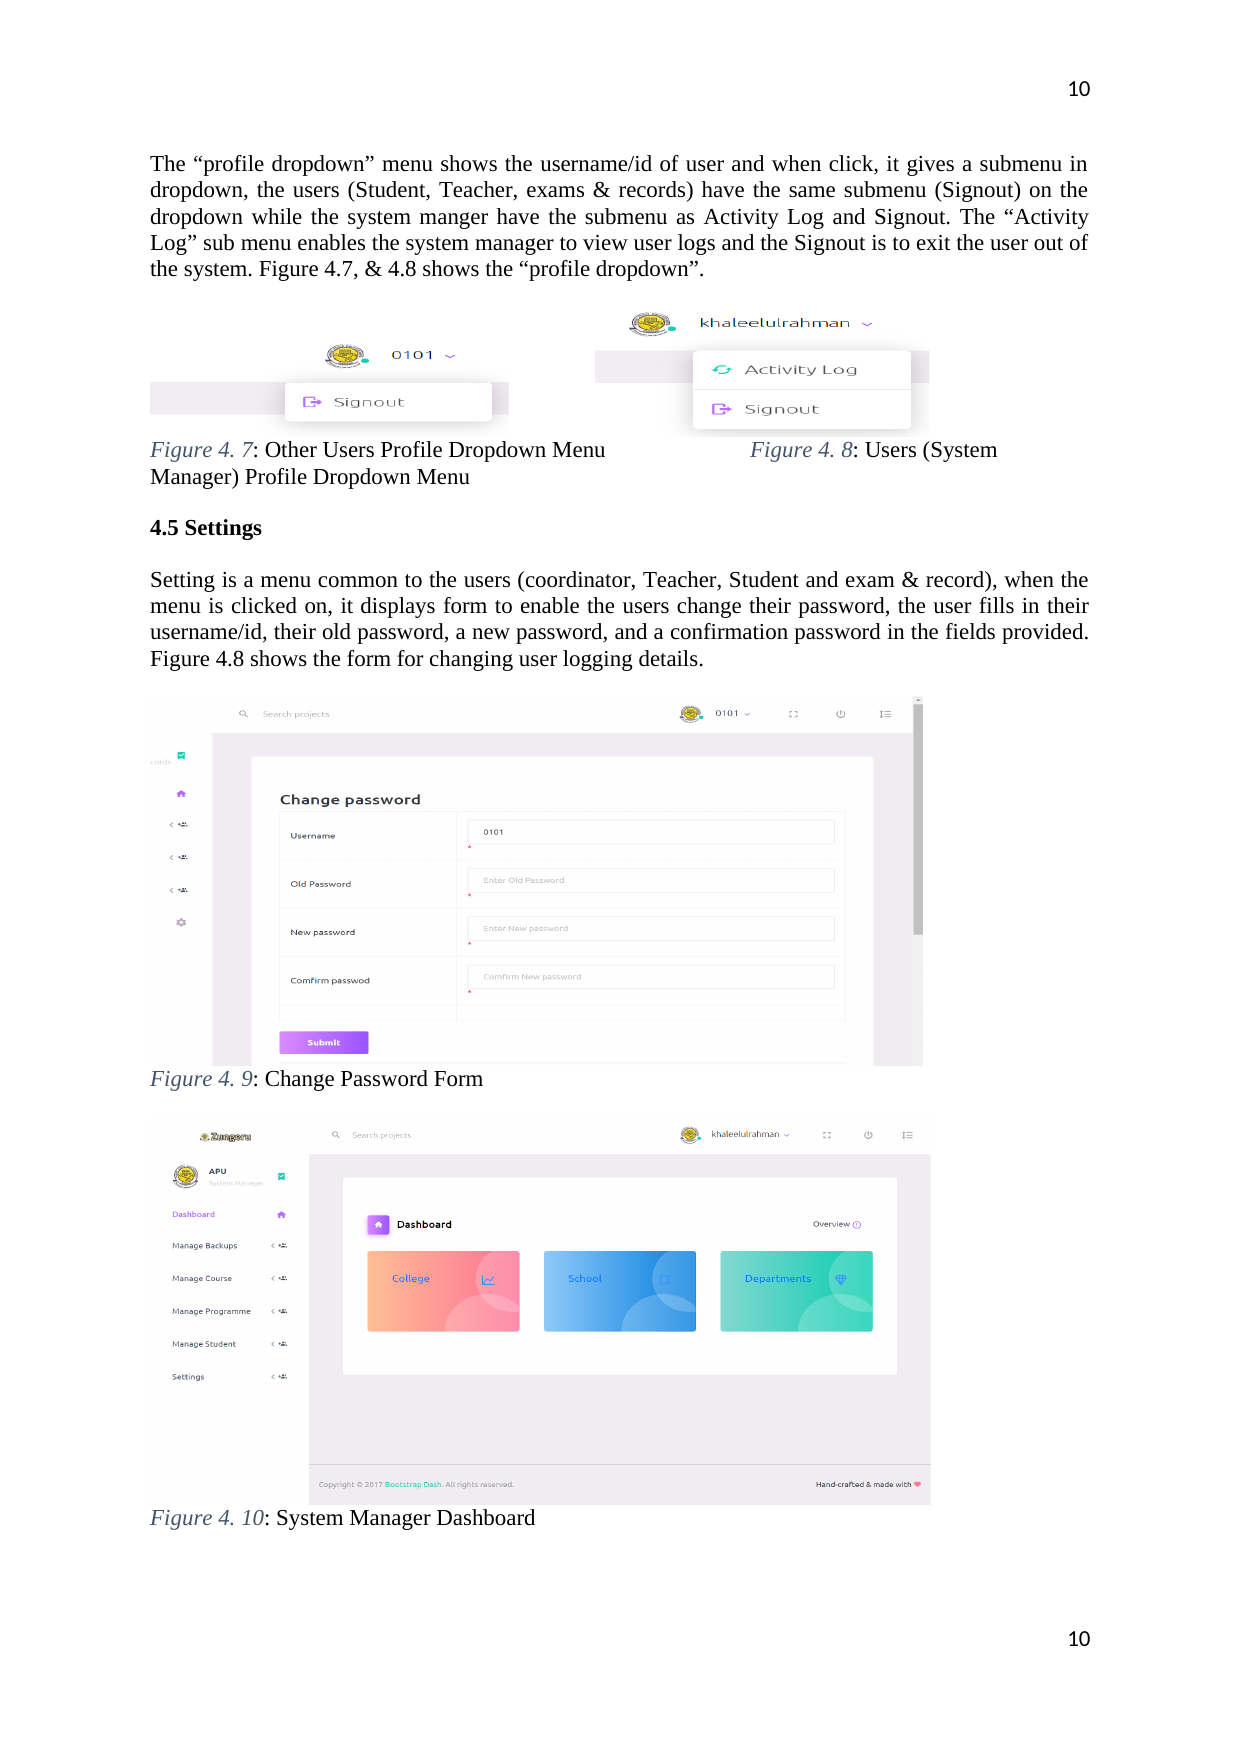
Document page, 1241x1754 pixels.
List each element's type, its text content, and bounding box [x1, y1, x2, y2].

picture [150, 330, 509, 437]
subtitle 4.5 Settings [150, 514, 1090, 541]
picture [150, 1116, 931, 1505]
text Setting is a menu common to the users (coordinator, Teacher, Student and exam & record), when the menu is clicked on, it displays form to enable the users change their password, the user fills in their username/id, their old password, a new password, and a confirmation password in the fields provided. Figure 4.8 shows the form for changing user logging details. [150, 566, 1090, 671]
text Figure 4. 7: Other Users Profile Dropdown Menu Figure 4. 8: Users (System Manager) Profile Dropdown Menu [150, 437, 1090, 489]
picture [594, 306, 930, 437]
text The “profile dropdown” menu shows the username/id of user and when click, it gives a submenu in dropdown, the users (Student, Teacher, exams & records) have the same submenu (Signout) on the dropdown while the system manger have the submenu as Activity Log and Signout. The “Activity Log” sub menu enables the system manager to view user logs and the Signout is to exit the user out of the system. Figure 4.7, & 4.8 shows the “profile dropdown”. [150, 150, 1090, 282]
text Figure 4. 9: Change Password Form [150, 1065, 1090, 1091]
text Figure 4. 10: System Manager Dashboard [150, 1504, 1090, 1531]
picture [150, 696, 923, 1066]
